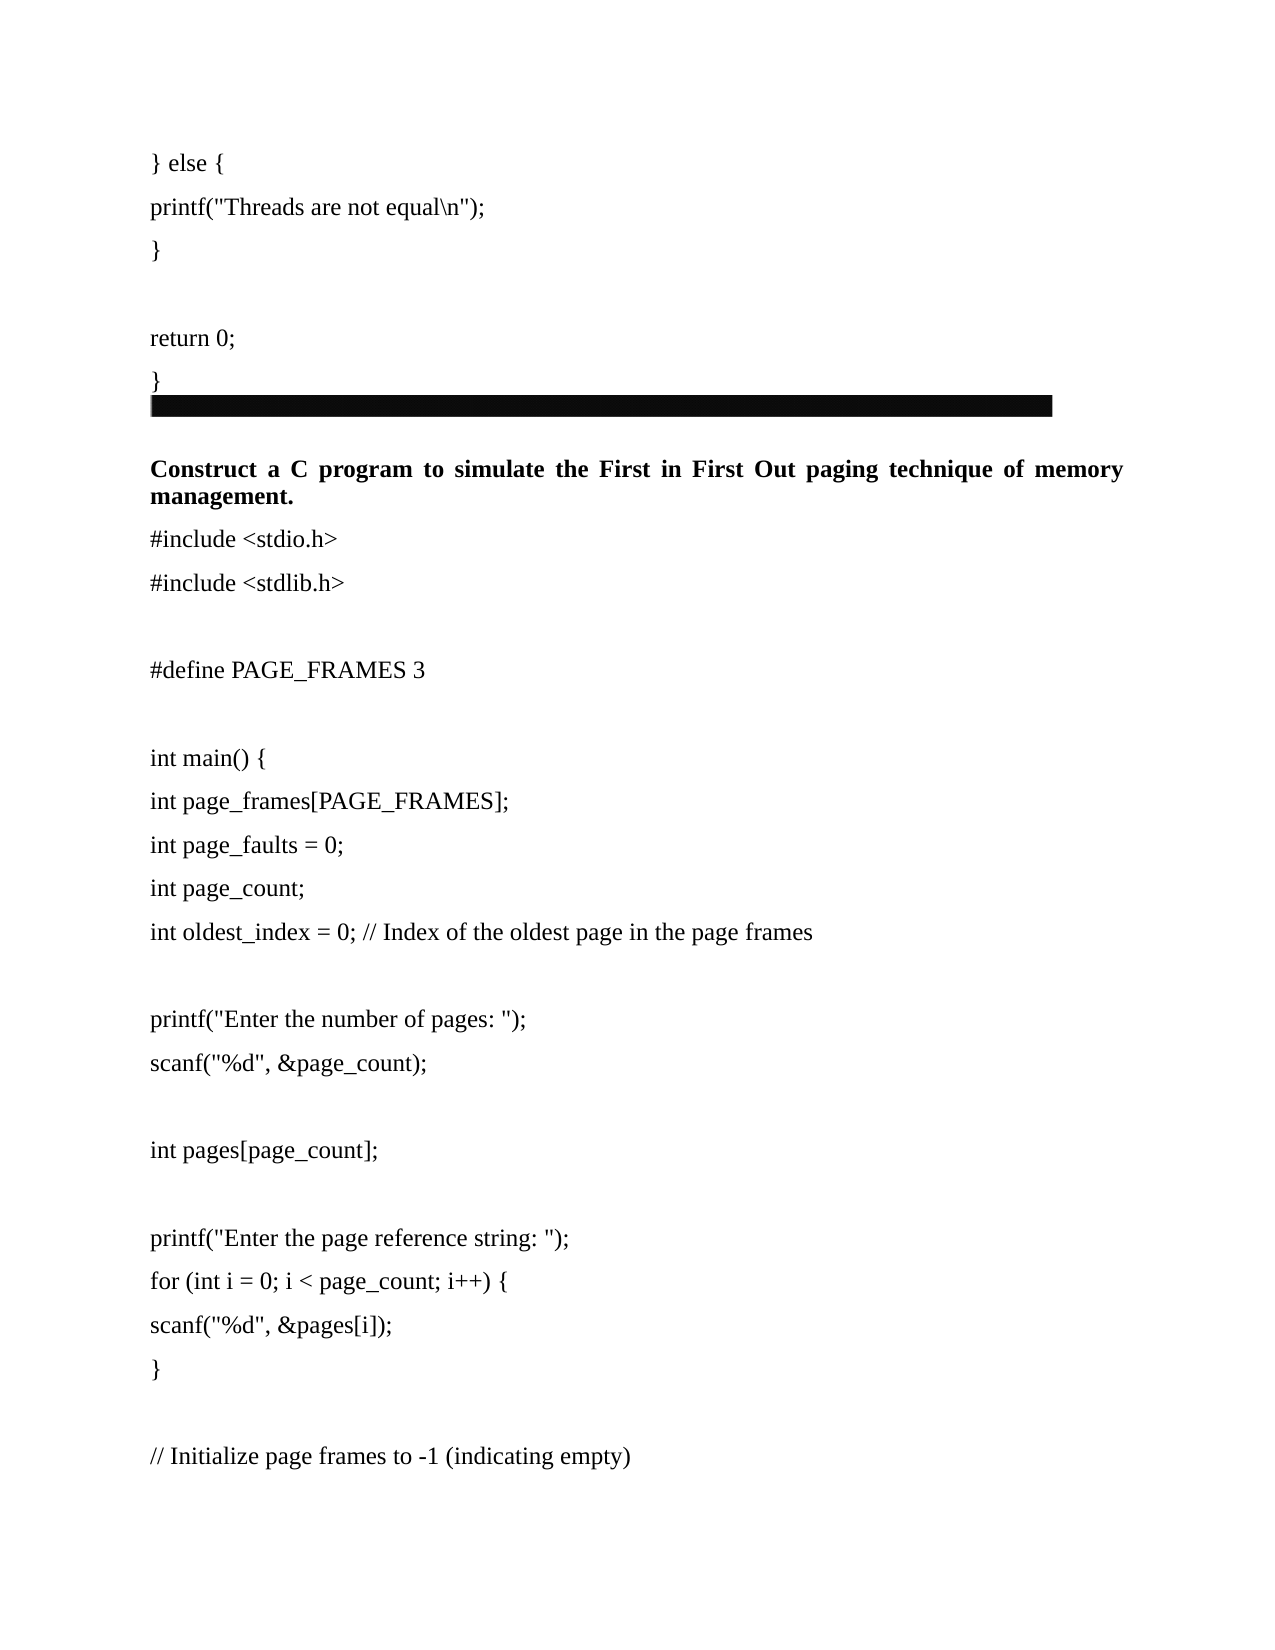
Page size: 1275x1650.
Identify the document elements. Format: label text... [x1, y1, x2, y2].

text } else { [150, 150, 1125, 177]
text } [150, 368, 1125, 395]
text #include <stdio.h> [150, 526, 1125, 553]
text scanf("%d", &pages[i]); [150, 1312, 1125, 1339]
text // Initialize page frames to -1 (indicating empty) [150, 1443, 1125, 1470]
text printf("Threads are not equal\n"); [150, 194, 1125, 221]
text scanf("%d", &page_count); [150, 1050, 1125, 1077]
text #include <stdlib.h> [150, 570, 1125, 597]
text } [150, 237, 1125, 264]
text return 0; [150, 324, 1125, 352]
text int oldest_index = 0; // Index of the oldest page in the page frames [150, 919, 1125, 946]
text #define PAGE_FRAMES 3 [150, 657, 1125, 684]
text printf("Enter the number of pages: "); [150, 1006, 1125, 1033]
text } [150, 1355, 1125, 1382]
text int page_count; [150, 875, 1125, 902]
text printf("Enter the page reference string: "); [150, 1224, 1125, 1251]
text int page_frames[PAGE_FRAMES]; [150, 788, 1125, 815]
text int pages[page_count]; [150, 1137, 1125, 1164]
text int main() { [150, 744, 1125, 771]
text Construct a C program to simulate the First in First Out paging technique of memory management. [150, 456, 1125, 509]
text int page_faults = 0; [150, 832, 1125, 859]
text for (int i = 0; i < page_count; i++) { [150, 1268, 1125, 1295]
